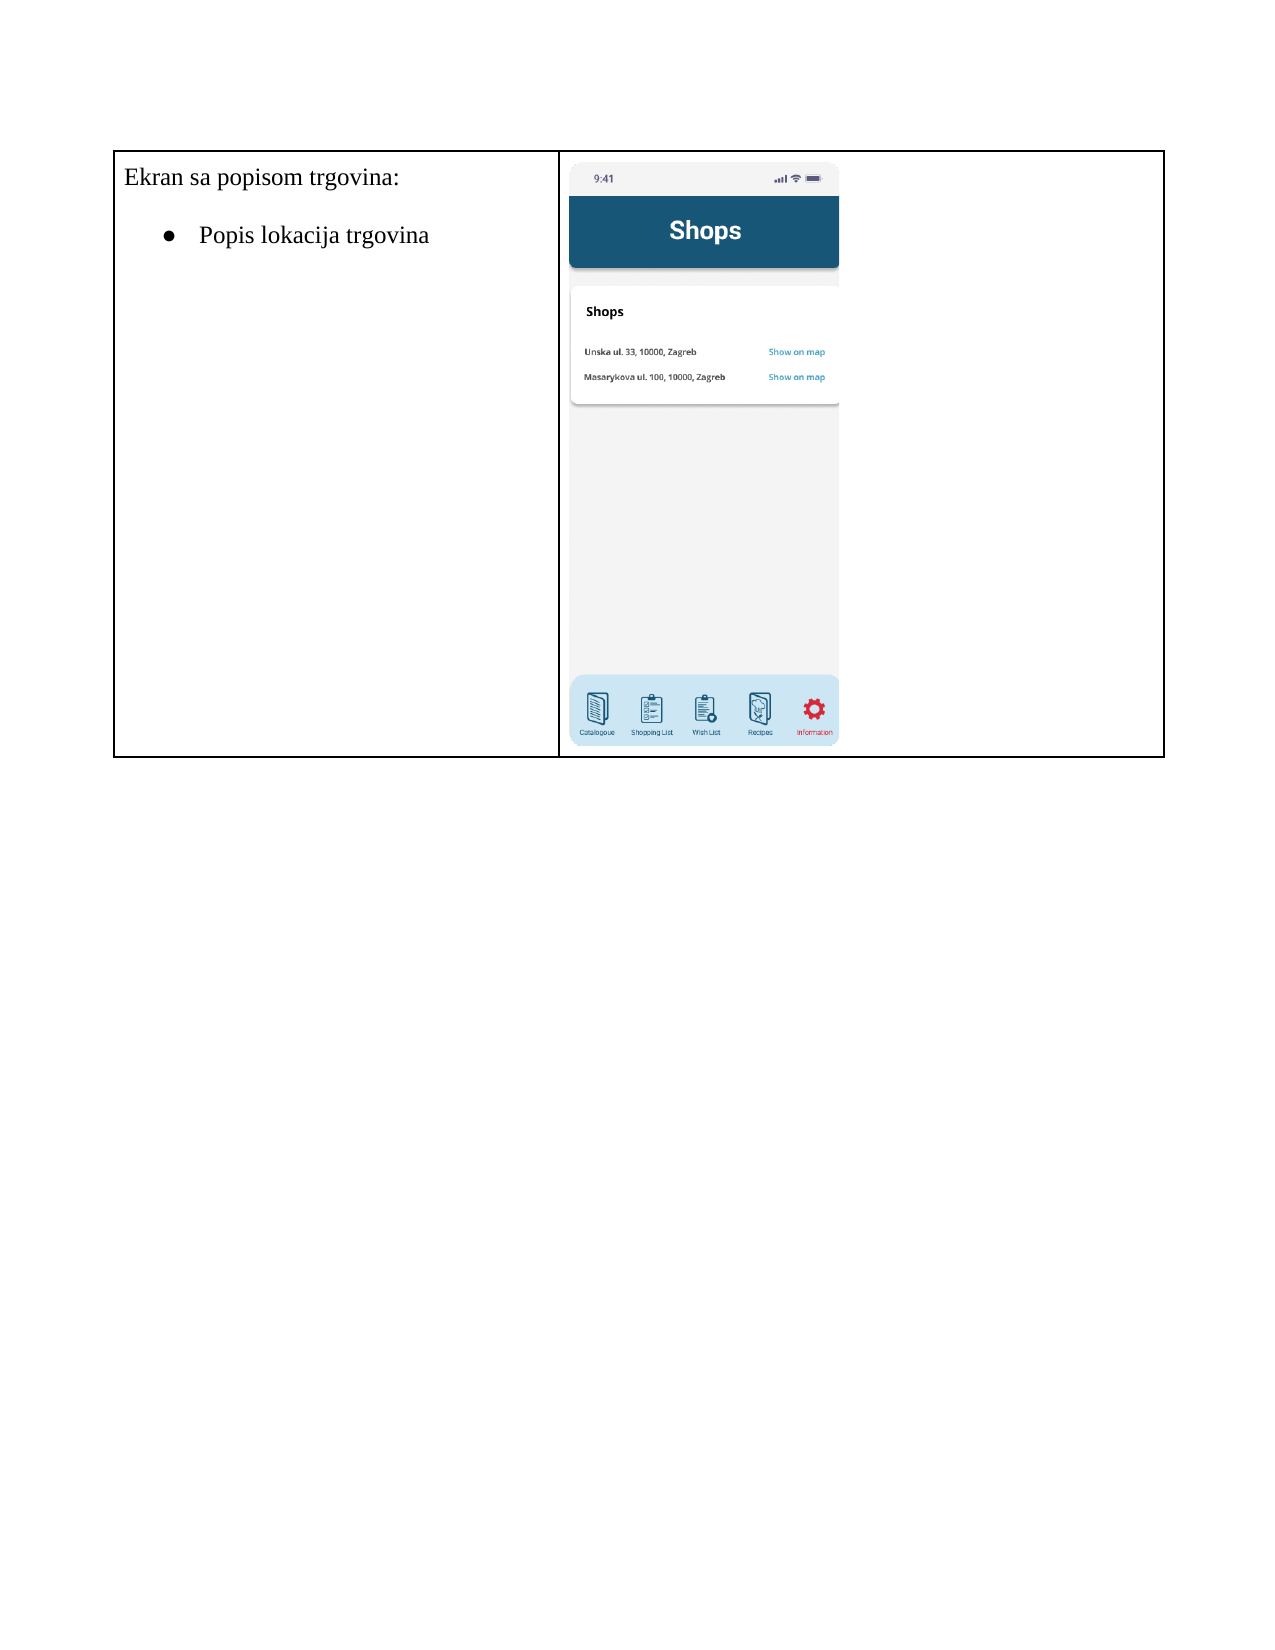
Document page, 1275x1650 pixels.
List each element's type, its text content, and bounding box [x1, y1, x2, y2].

picture [569, 162, 840, 746]
table_cell Ekran sa popisom trgovina: Popis lokacija trgovina [115, 152, 558, 756]
table_cell [560, 152, 1163, 756]
